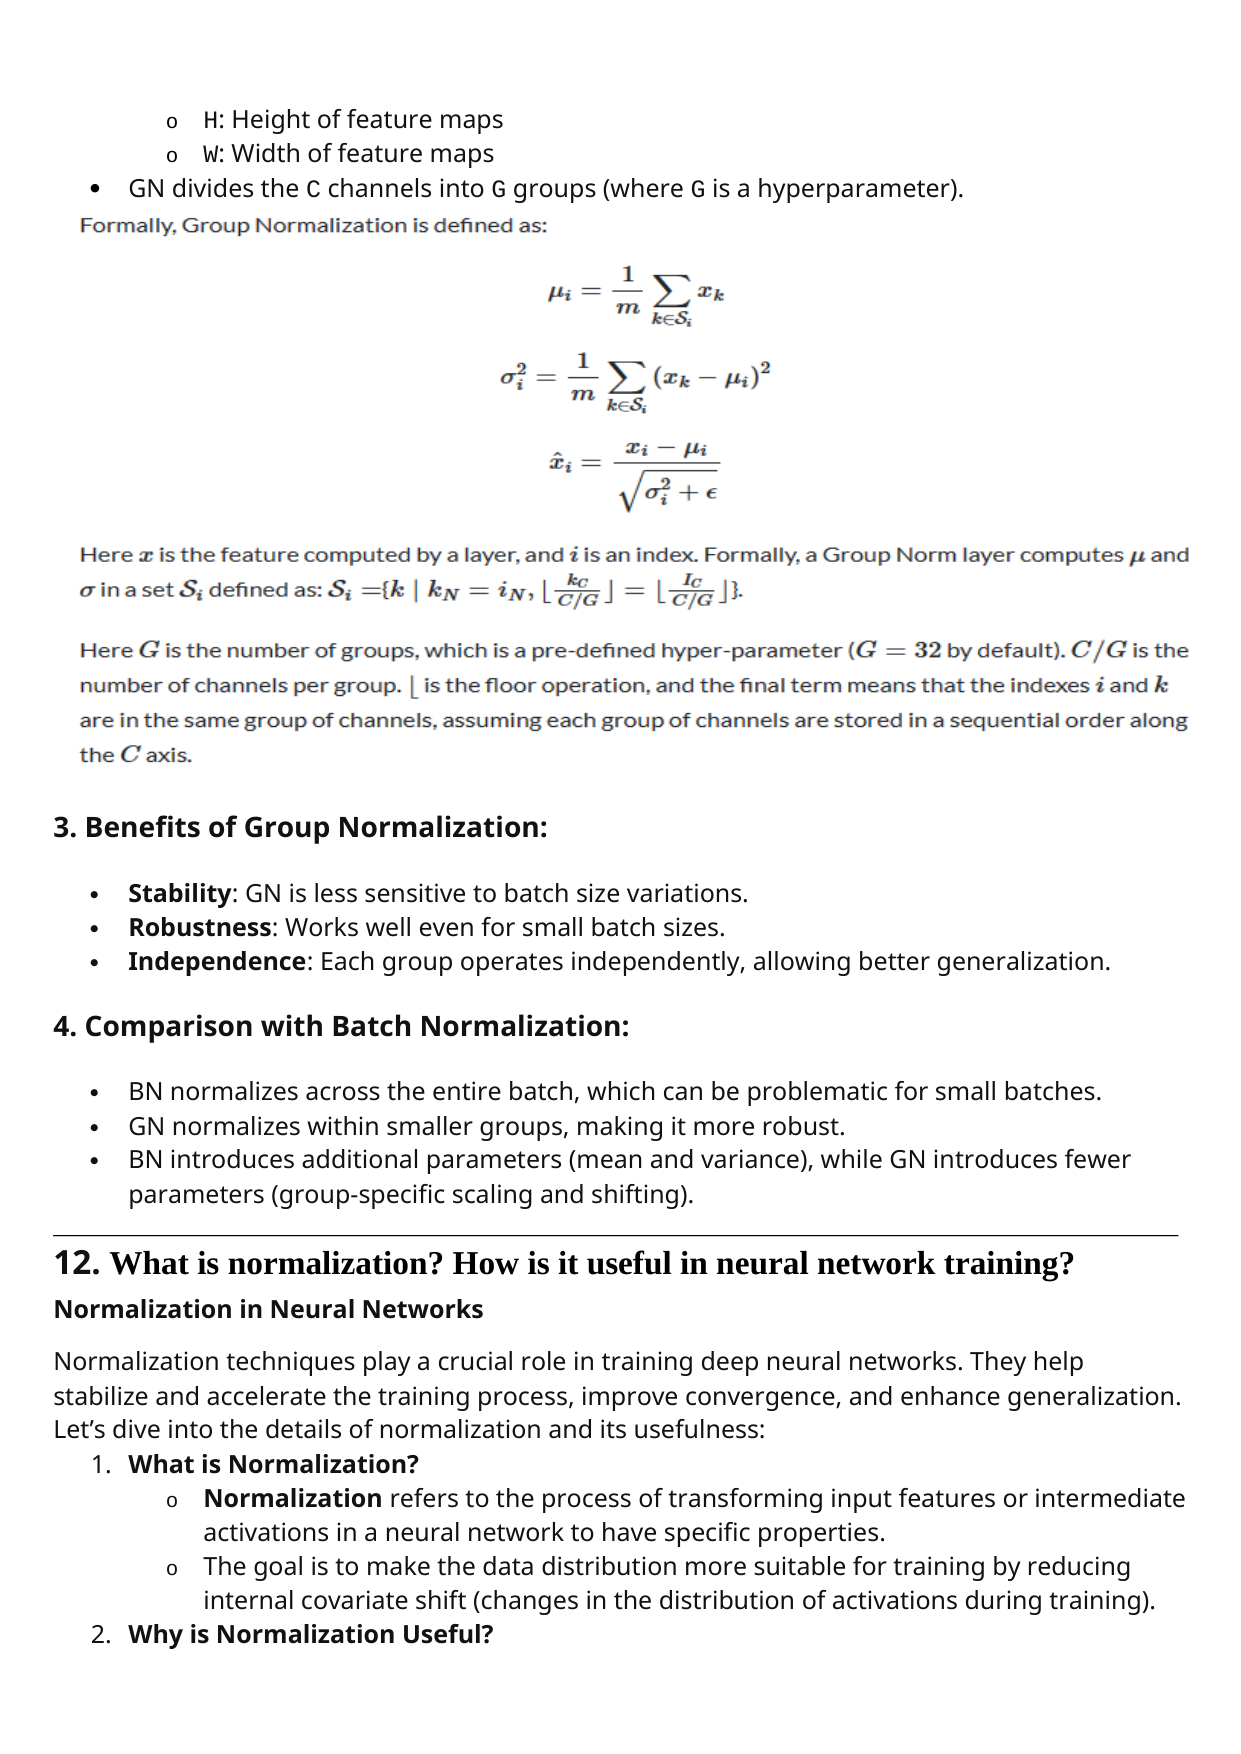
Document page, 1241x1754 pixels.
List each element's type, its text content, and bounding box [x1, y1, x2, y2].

list W: Width of feature maps [166, 136, 1187, 170]
list GN divides the C channels into G groups (where G is a hyperparameter). [91, 170, 1187, 204]
list Normalization refers to the process of transforming input features or intermediate activations in a neural network to have specific properties. [166, 1480, 1187, 1548]
text 3. Benefits of Group Normalization: [53, 808, 1187, 846]
list BN introduces additional parameters (mean and variance), while GN introduces fewer parameters (group-specific scaling and shifting). [91, 1142, 1187, 1210]
list What is Normalization? [91, 1446, 1187, 1480]
text 4. Comparison with Batch Normalization: [53, 1007, 1187, 1045]
text __________________________________________________________________________________________ [53, 1210, 1187, 1239]
list GN normalizes within smaller groups, making it more robust. [91, 1108, 1187, 1142]
list Stability: GN is less sensitive to batch size variations. [91, 875, 1187, 909]
list Robustness: Works well even for small batch sizes. [91, 909, 1187, 943]
list H: Height of feature maps [166, 102, 1187, 136]
list The goal is to make the data distribution more suitable for training by reducing internal covariate shift (changes in the distribution of activations during training). [166, 1548, 1187, 1617]
text Normalization in Neural Networks [53, 1291, 1187, 1325]
picture [53, 204, 1204, 779]
text Normalization techniques play a crucial role in training deep neural networks. They help stabilize and accelerate the training process, improve convergence, and enhance generalization. Let’s dive into the details of normalization and its usefulness: [53, 1344, 1187, 1446]
text 12. What is normalization? How is it useful in neural network training? [53, 1239, 1187, 1284]
list Independence: Each group operates independently, allowing better generalization. [91, 943, 1187, 977]
list Why is Normalization Useful? [91, 1617, 1187, 1651]
list BN normalizes across the entire batch, which can be problematic for small batches. [91, 1074, 1187, 1108]
